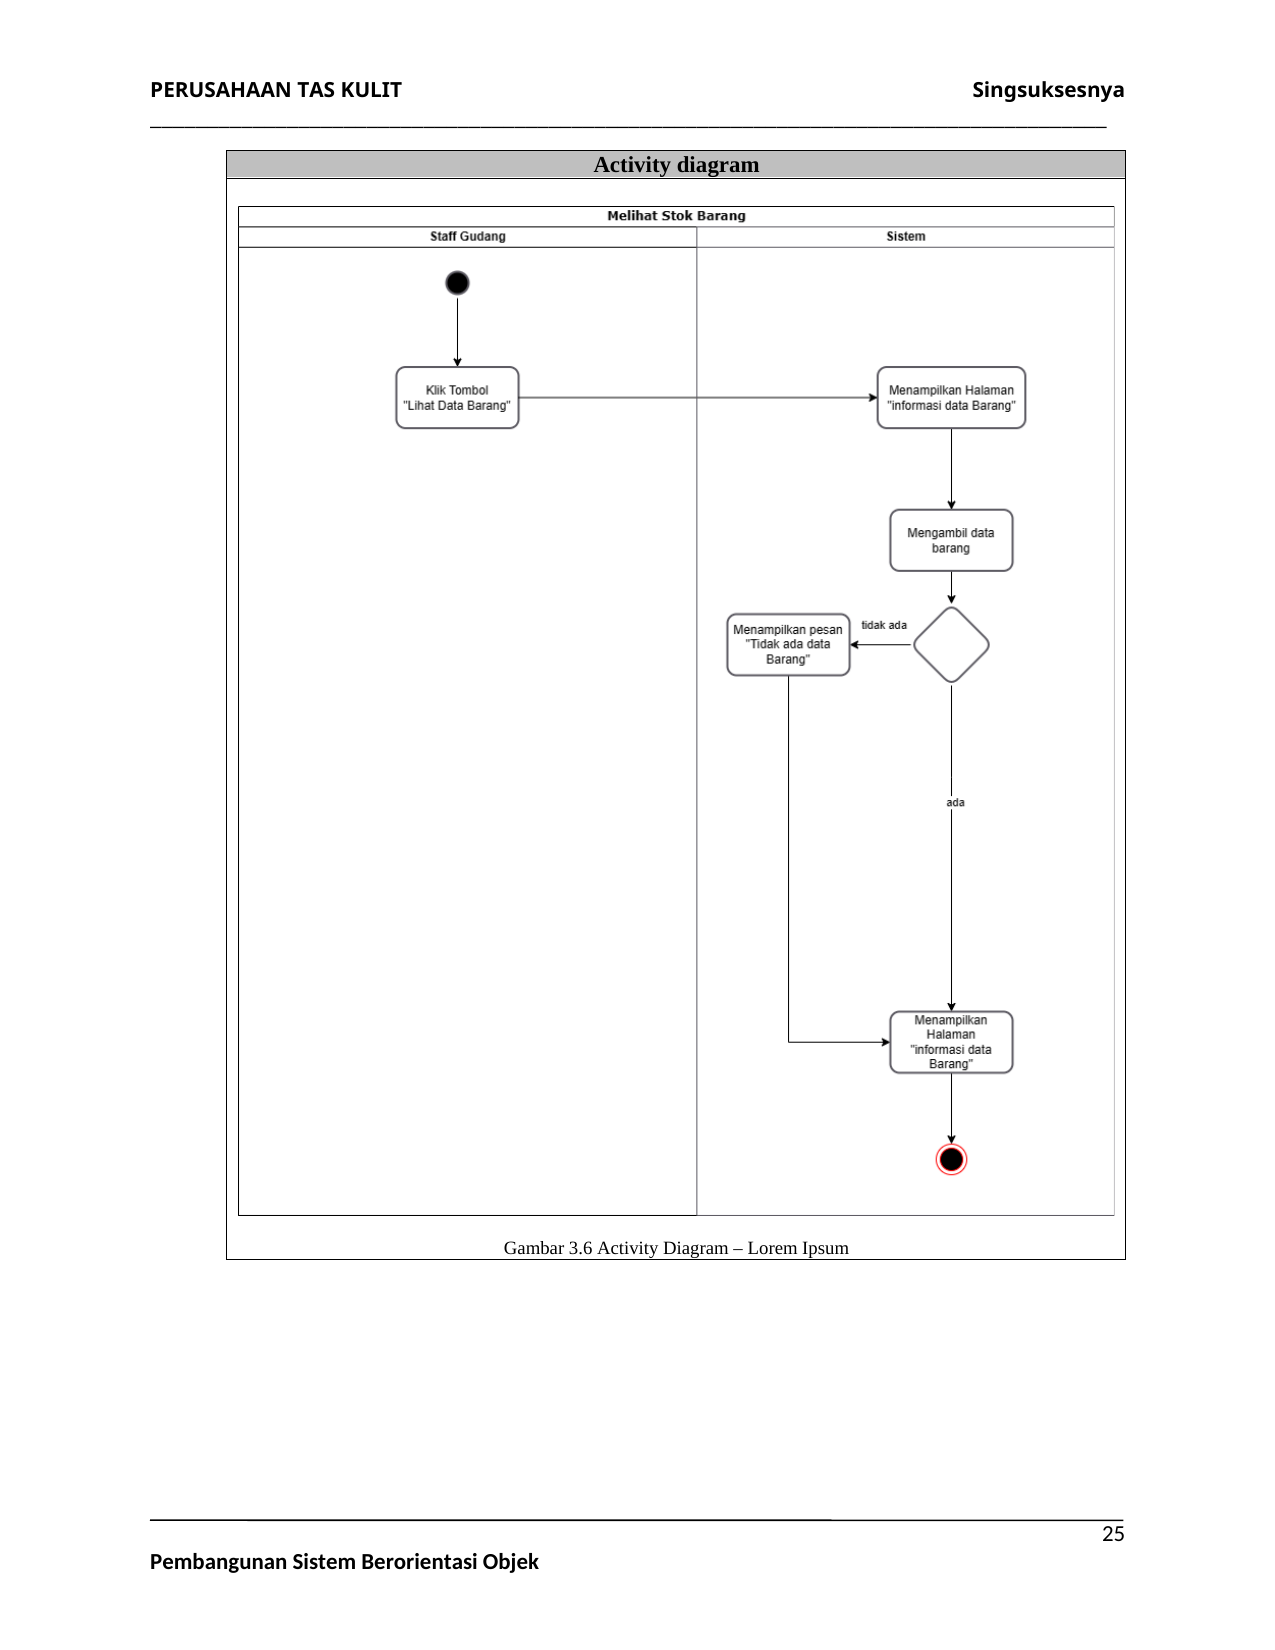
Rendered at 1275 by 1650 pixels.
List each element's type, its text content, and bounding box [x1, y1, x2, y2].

picture [238, 206, 1115, 1216]
table_header Activity diagram [227, 151, 1125, 177]
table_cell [227, 179, 1125, 1259]
